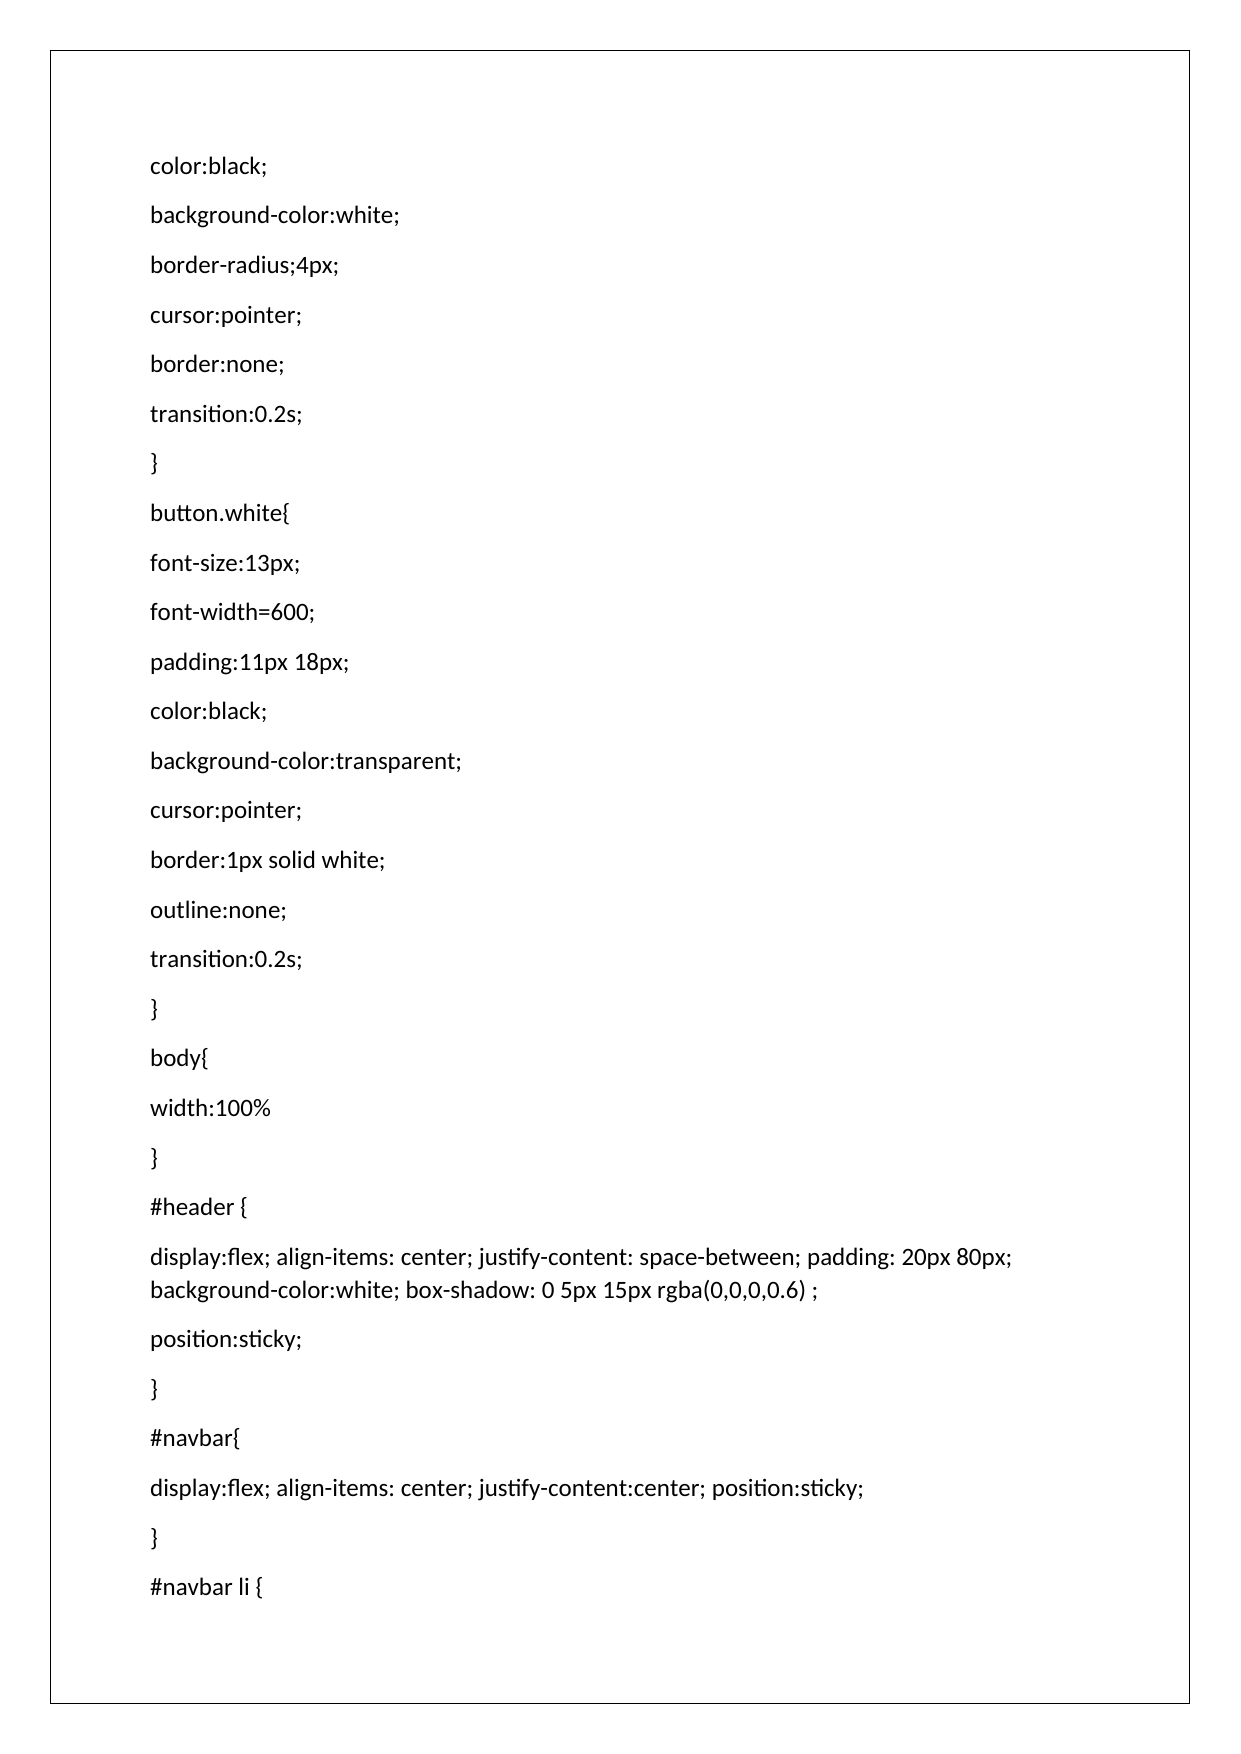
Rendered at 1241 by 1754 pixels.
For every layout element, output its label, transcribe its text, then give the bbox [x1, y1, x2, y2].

text display:flex; align-items: center; justify-content: space-between; padding: 20px 80px; background-color:white; box-shadow: 0 5px 15px rgba(0,0,0,0.6) ; [150, 1241, 1090, 1304]
text #navbar{ [150, 1422, 1090, 1453]
text } [150, 1373, 1090, 1403]
text color:black; [150, 695, 1090, 726]
text border:1px solid white; [150, 844, 1090, 875]
text background-color:transparent; [150, 745, 1090, 776]
text outline:none; [150, 894, 1090, 924]
text color:black; [150, 150, 1090, 181]
text background-color:white; [150, 199, 1090, 230]
text } [150, 993, 1090, 1023]
text body{ [150, 1042, 1090, 1073]
text border:none; [150, 348, 1090, 379]
text font-width=600; [150, 596, 1090, 627]
text #header { [150, 1191, 1090, 1222]
text transition:0.2s; [150, 398, 1090, 428]
text } [150, 1522, 1090, 1552]
text position:sticky; [150, 1323, 1090, 1354]
text transition:0.2s; [150, 943, 1090, 974]
text } [150, 1142, 1090, 1172]
text button.white{ [150, 497, 1090, 528]
text display:flex; align-items: center; justify-content:center; position:sticky; [150, 1472, 1090, 1503]
text padding:11px 18px; [150, 646, 1090, 676]
text border-radius;4px; [150, 249, 1090, 280]
text cursor:pointer; [150, 299, 1090, 329]
text } [150, 447, 1090, 478]
text width:100% [150, 1092, 1090, 1123]
text #navbar li { [150, 1571, 1090, 1602]
text font-size:13px; [150, 547, 1090, 577]
text cursor:pointer; [150, 794, 1090, 825]
